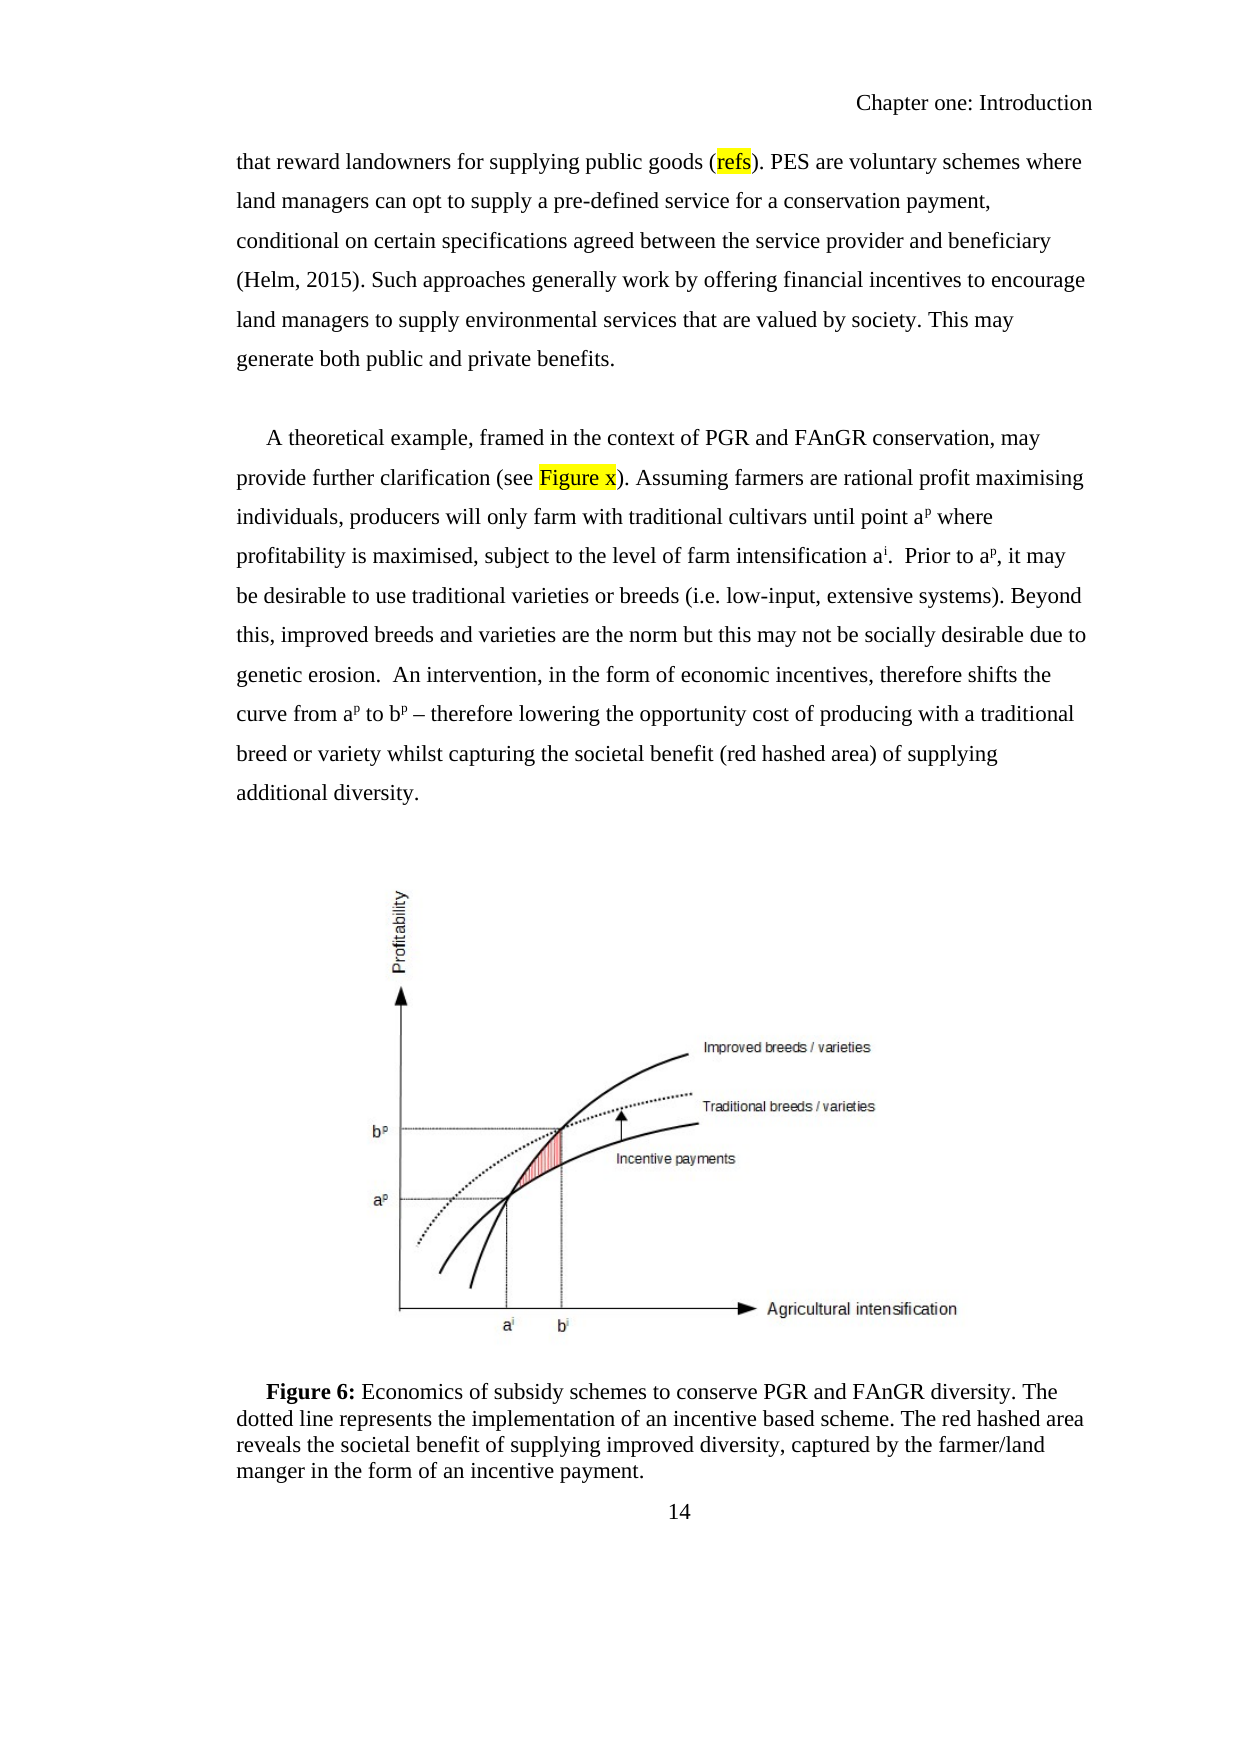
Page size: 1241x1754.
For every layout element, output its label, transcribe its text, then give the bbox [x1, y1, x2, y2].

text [236, 148, 1092, 371]
text A theoretical example, framed in the context of PGR and FAnGR conservation, may provide further clarification (see Figure x). Assuming farmers are rational profit maximising individuals, producers will only farm with traditional cultivars until point ap where profitability is maximised, subject to the level of farm intensification ai. Prior to ap, it may be desirable to use traditional varieties or breeds (i.e. low-input, extensive systems). Beyond this, improved breeds and varieties are the norm but this may not be socially desirable due to genetic erosion. An intervention, in the form of economic incentives, therefore shifts the curve from ap to bp – therefore lowering the opportunity cost of producing with a traditional breed or variety whilst capturing the societal benefit (red hashed area) of supplying additional diversity. [236, 424, 1092, 806]
picture [339, 858, 1019, 1366]
